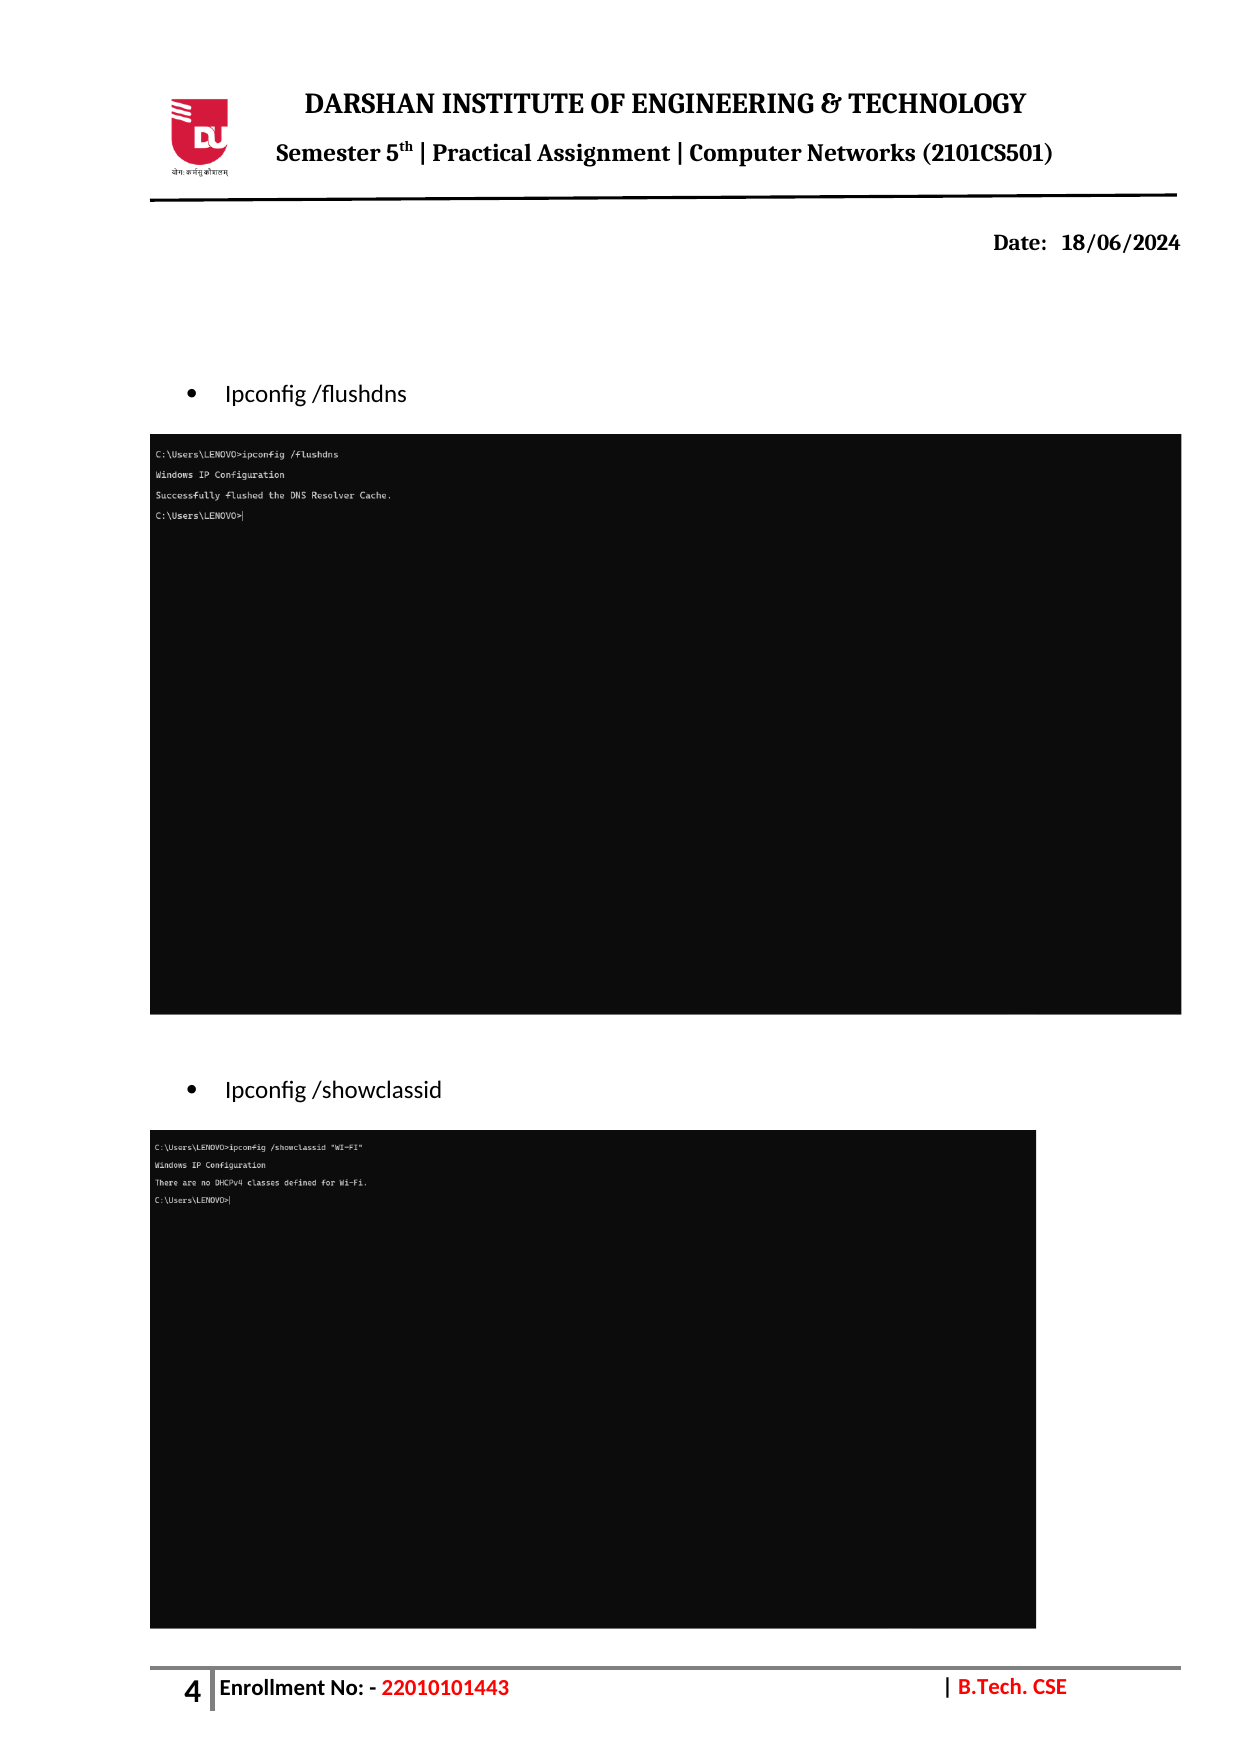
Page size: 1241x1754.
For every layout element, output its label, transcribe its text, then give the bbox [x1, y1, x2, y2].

list Ipconfig /showclassid [187, 1074, 1181, 1105]
picture [150, 75, 242, 198]
list Ipconfig /flushdns [187, 378, 1181, 409]
picture [150, 434, 1182, 1015]
picture [150, 1130, 1037, 1629]
